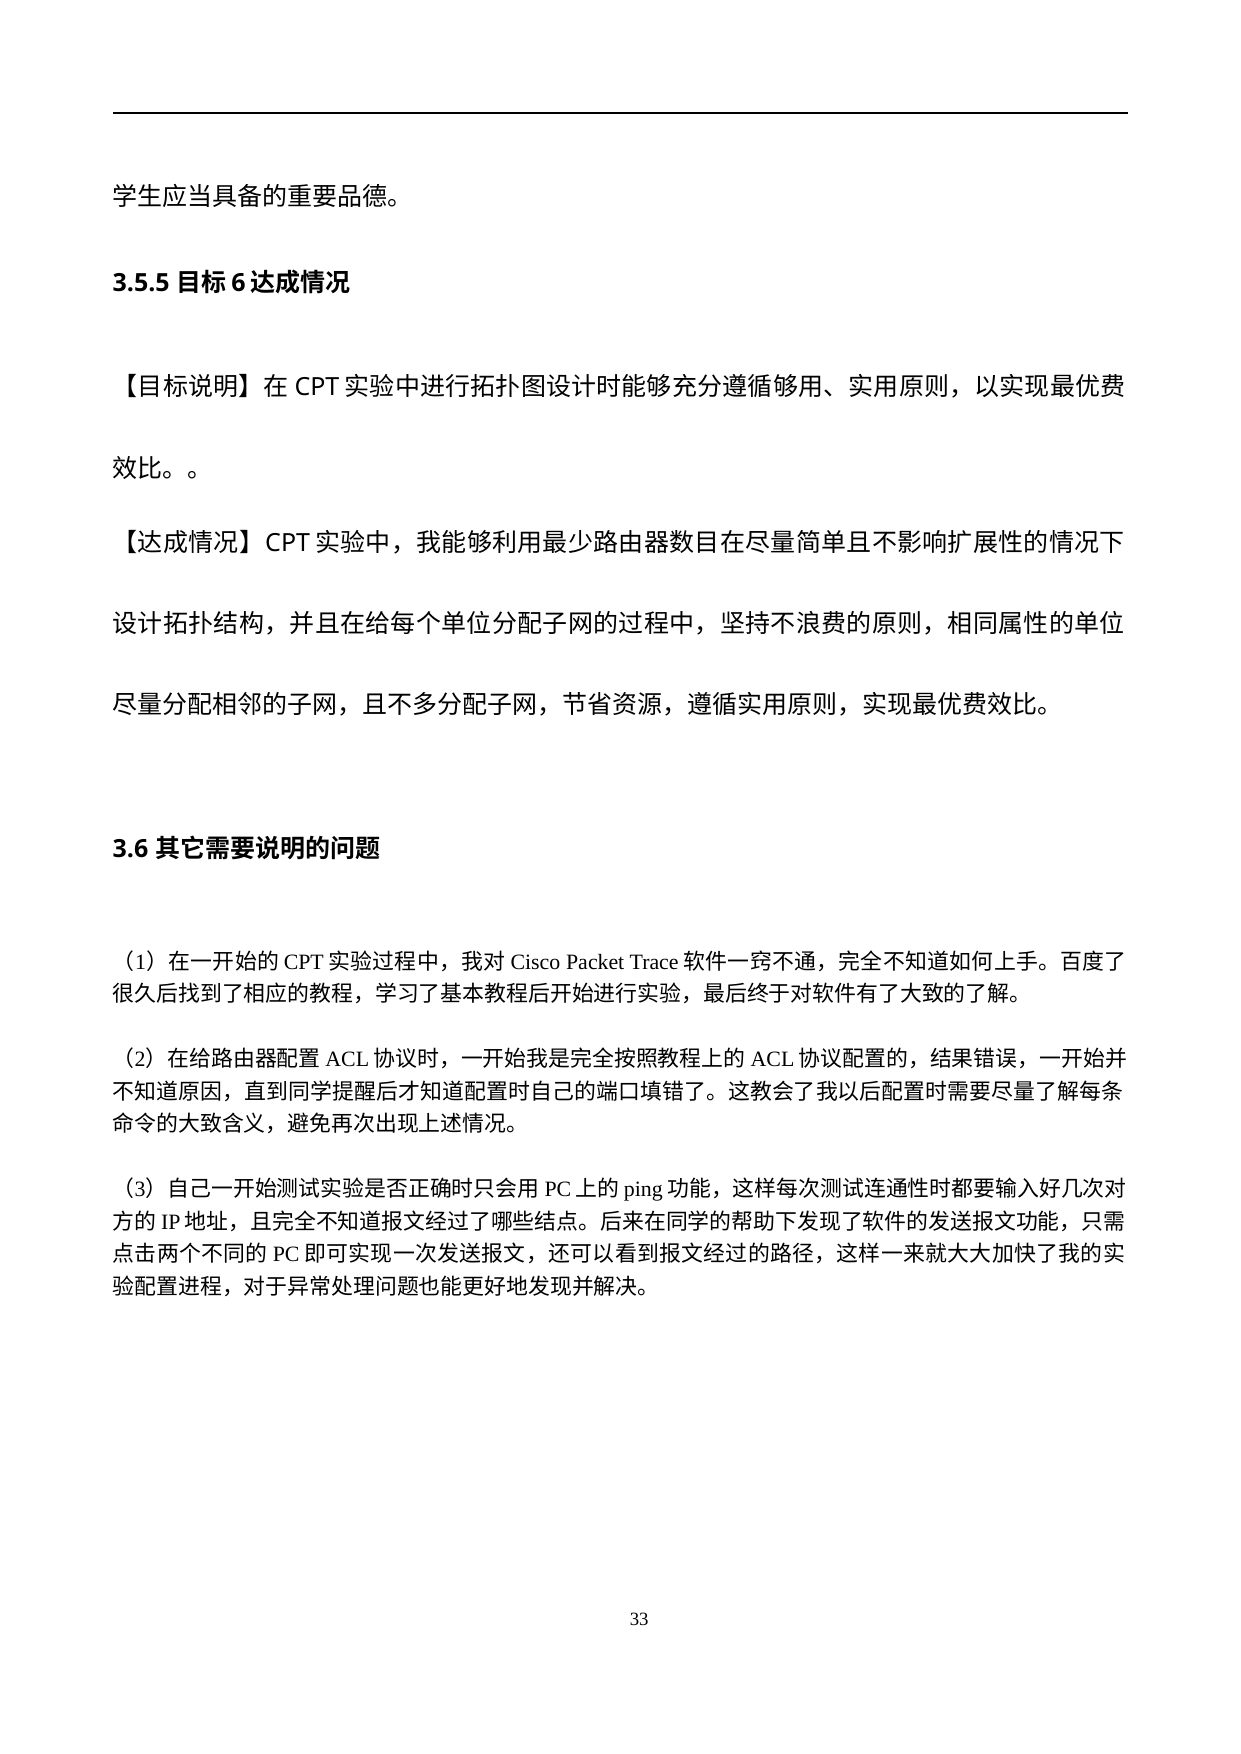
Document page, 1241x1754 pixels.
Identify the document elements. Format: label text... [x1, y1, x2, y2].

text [112, 162, 1128, 227]
text （3）自己一开始测试实验是否正确时只会用PC上的ping功能，这样每次测试连通性时都要输入好几次对方的IP地址，且完全不知道报文经过了哪些结点。后来在同学的帮助下发现了软件的发送报文功能，只需点击两个不同的PC即可实现一次发送报文，还可以看到报文经过的路径，这样一来就大大加快了我的实验配置进程，对于异常处理问题也能更好地发现并解决。 [112, 1171, 1128, 1301]
text 【达成情况】CPT实验中，我能够利用最少路由器数目在尽量简单且不影响扩展性的情况下设计拓扑结构，并且在给每个单位分配子网的过程中，坚持不浪费的原则，相同属性的单位尽量分配相邻的子网，且不多分配子网，节省资源，遵循实用原则，实现最优费效比。 [112, 508, 1128, 735]
text 【目标说明】在CPT实验中进行拓扑图设计时能够充分遵循够用、实用原则，以实现最优费效比。。 [112, 352, 1128, 499]
subtitle 3.5.5 目标6达成情况 [112, 248, 1128, 313]
text （1）在一开始的CPT实验过程中，我对Cisco Packet Trace软件一窍不通，完全不知道如何上手。百度了很久后找到了相应的教程，学习了基本教程后开始进行实验，最后终于对软件有了大致的了解。 [112, 943, 1128, 1008]
text （2）在给路由器配置ACL协议时，一开始我是完全按照教程上的ACL协议配置的，结果错误，一开始并不知道原因，直到同学提醒后才知道配置时自己的端口填错了。这教会了我以后配置时需要尽量了解每条命令的大致含义，避免再次出现上述情况。 [112, 1041, 1128, 1138]
subtitle 3.6 其它需要说明的问题 [112, 814, 1128, 879]
